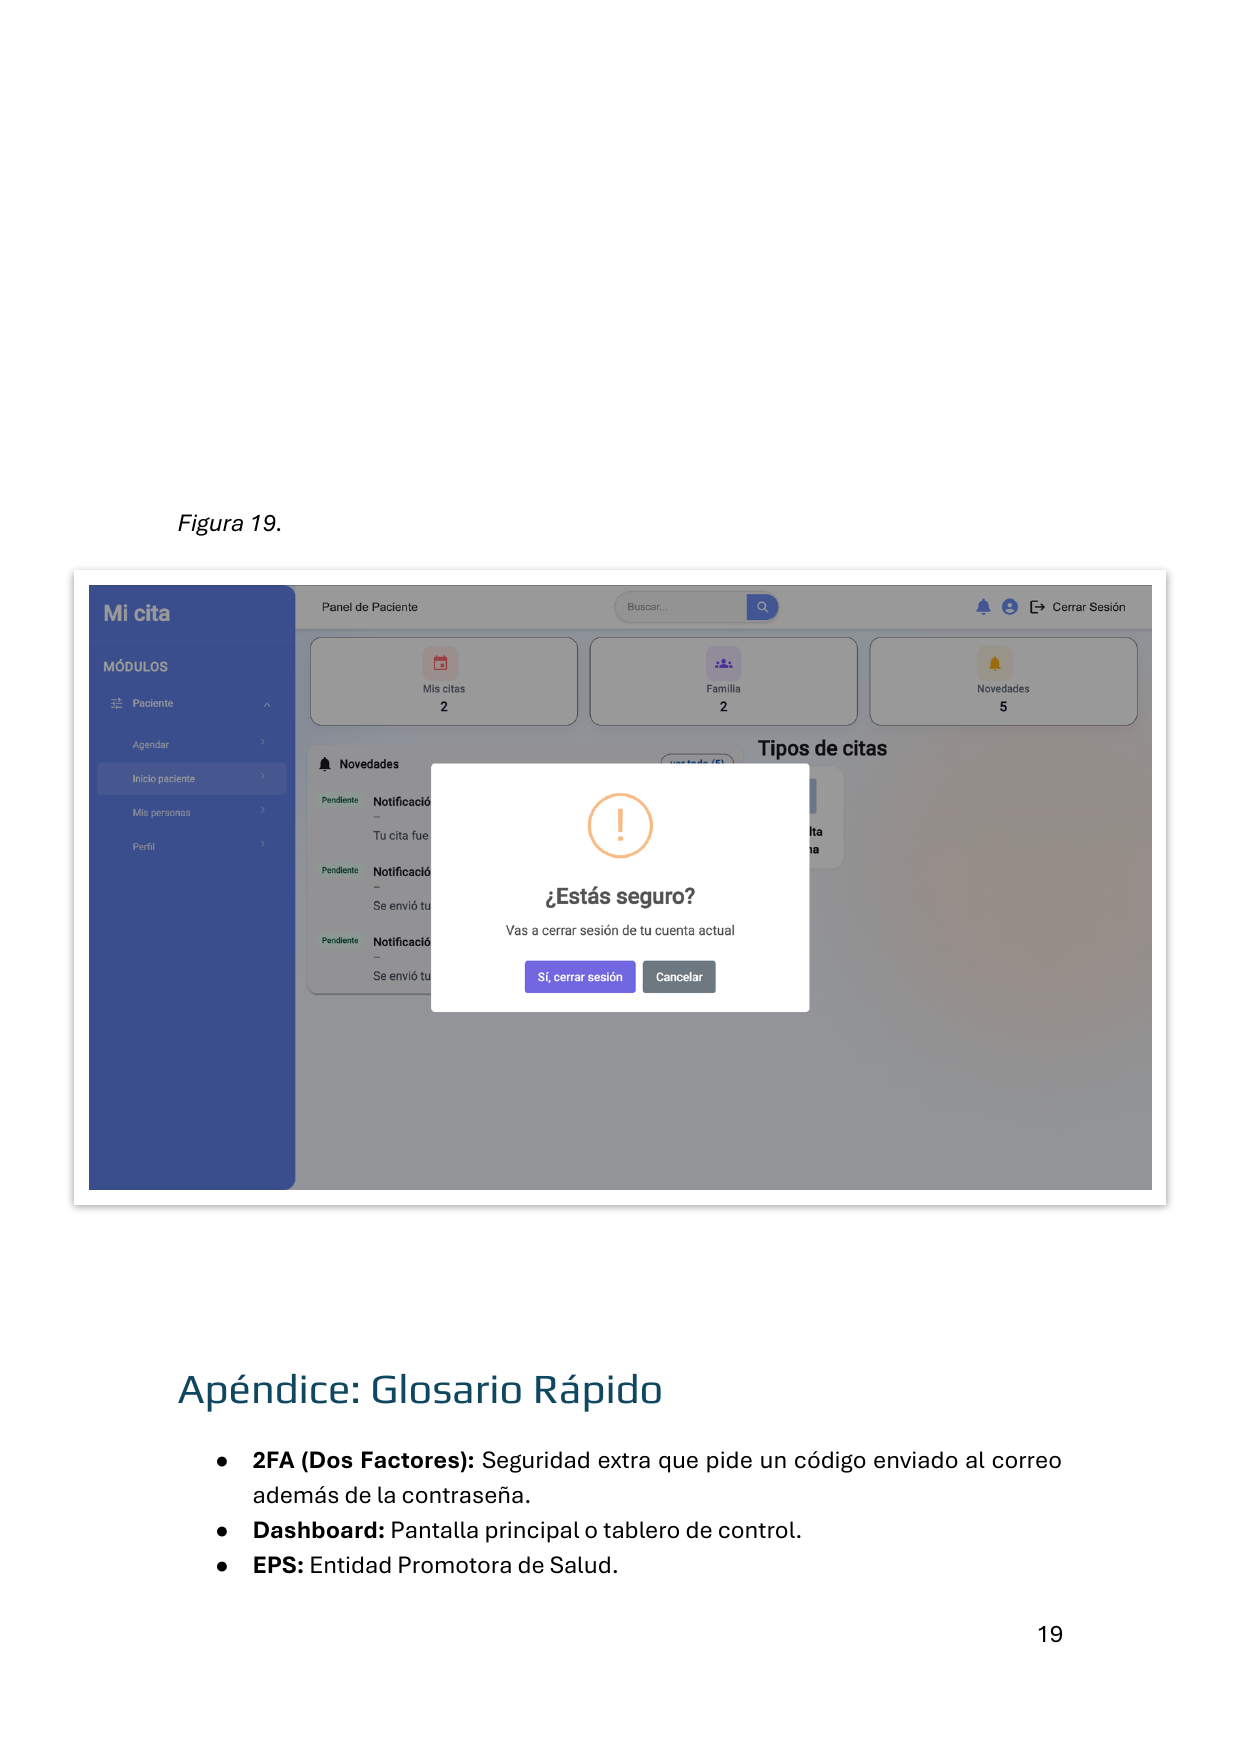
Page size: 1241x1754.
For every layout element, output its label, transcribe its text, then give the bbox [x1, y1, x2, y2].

text Figura 19. [177, 508, 1063, 538]
list 2FA (Dos Factores): Seguridad extra que pide un código enviado al correo además de la contraseña. [215, 1445, 1063, 1511]
list EPS: Entidad Promotora de Salud. [215, 1550, 1063, 1581]
list Dashboard: Pantalla principal o tablero de control. [215, 1515, 1063, 1546]
subtitle Apéndice: Glosario Rápido [177, 1364, 1063, 1413]
picture [89, 585, 1152, 1190]
